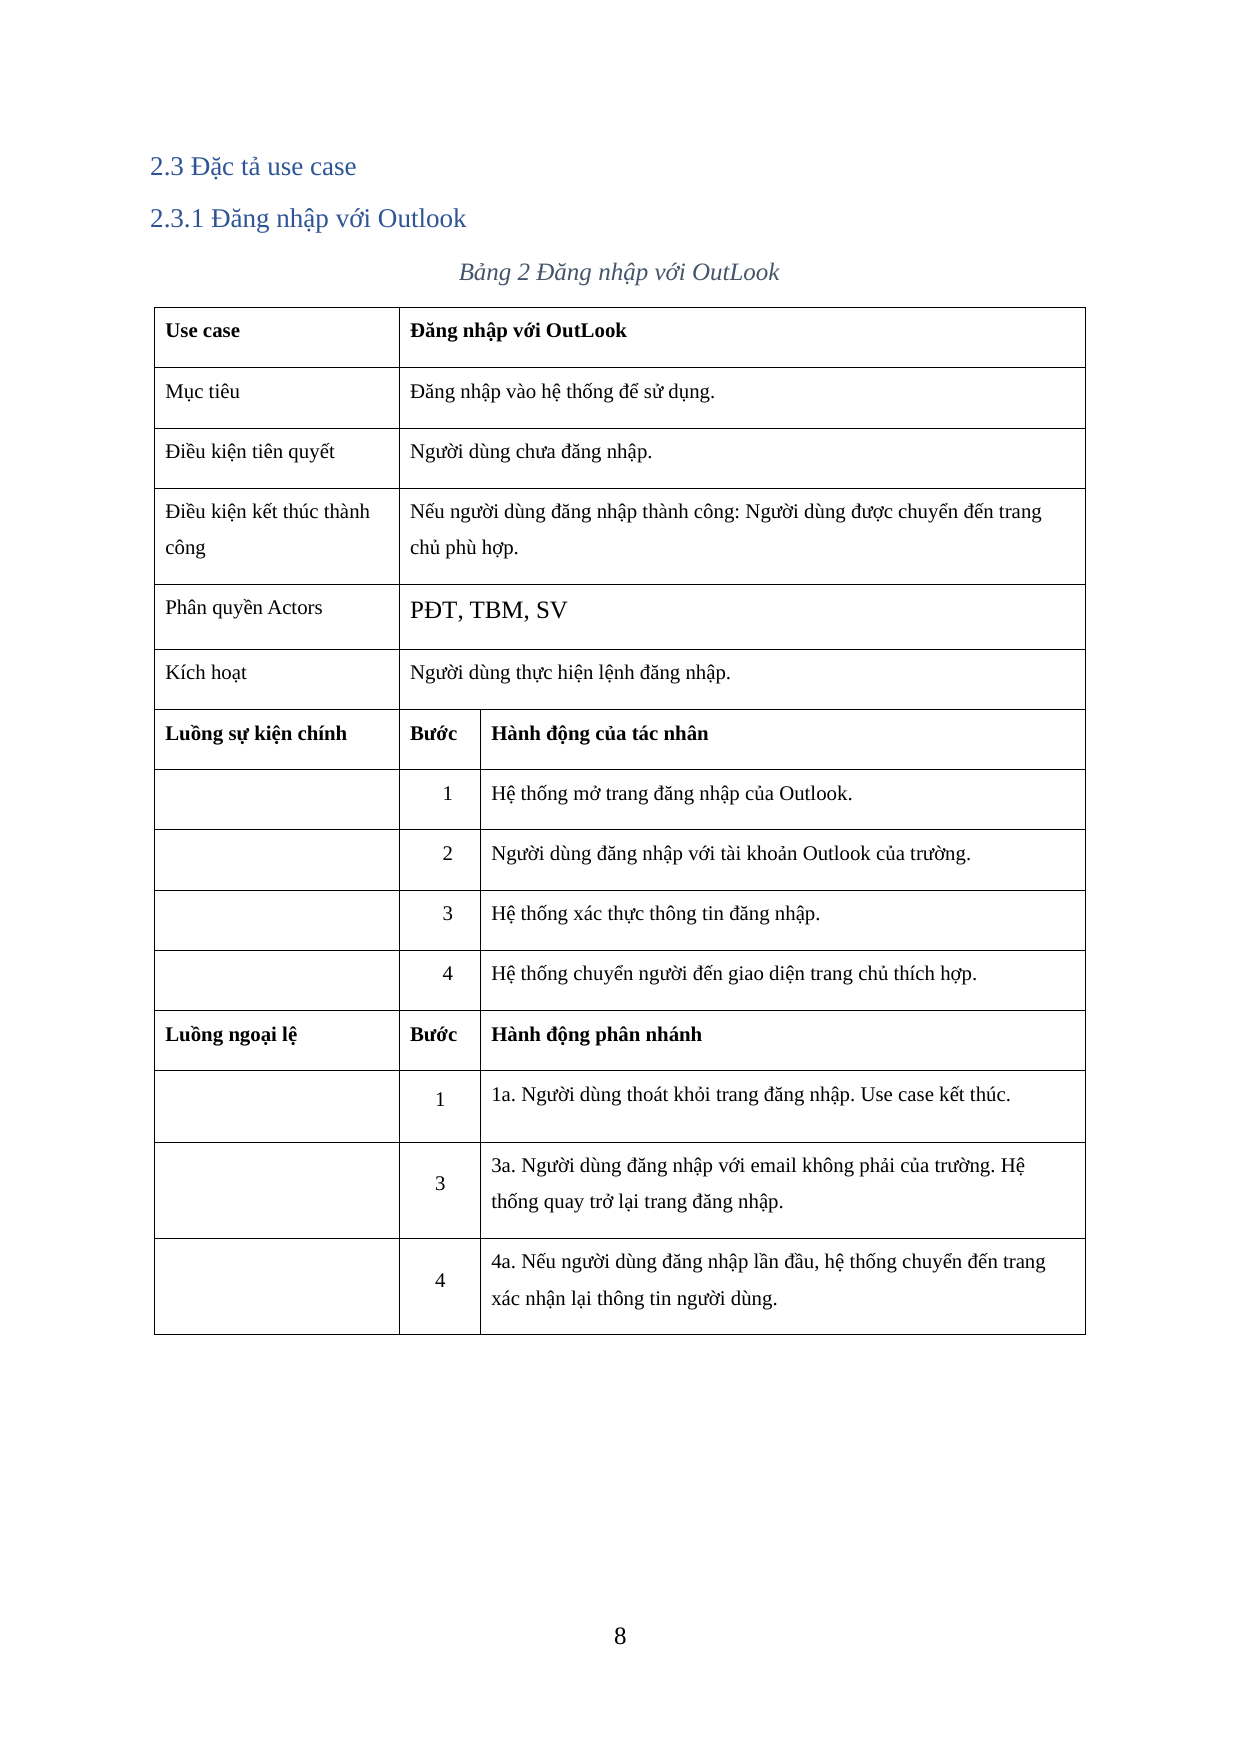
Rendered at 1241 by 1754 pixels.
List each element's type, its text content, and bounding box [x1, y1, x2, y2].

subtitle 2.3 Đặc tả use case [150, 150, 1090, 181]
table_cell Bước [400, 710, 480, 769]
table_cell Điều kiện tiên quyết [155, 429, 399, 488]
table_cell [400, 830, 480, 889]
table_cell Hệ thống xác thực thông tin đăng nhập. [481, 891, 1085, 950]
table_cell [155, 770, 399, 829]
table_cell Hệ thống mở trang đăng nhập của Outlook. [481, 770, 1085, 829]
table_cell Kích hoạt [155, 650, 399, 709]
subtitle 2.3.1 Đăng nhập với Outlook [150, 202, 1090, 233]
table_cell 1a. Người dùng thoát khỏi trang đăng nhập. Use case kết thúc. [481, 1071, 1085, 1142]
table_cell Luồng ngoại lệ [155, 1011, 399, 1070]
table_cell Đăng nhập vào hệ thống để sử dụng. [400, 368, 1085, 427]
table_header Use case [155, 308, 399, 367]
table_cell Phân quyền Actors [155, 585, 399, 649]
table_cell 4a. Nếu người dùng đăng nhập lần đầu, hệ thống chuyển đến trang xác nhận lại thông tin người dùng. [481, 1239, 1085, 1334]
table_cell Nếu người dùng đăng nhập thành công: Người dùng được chuyển đến trang chủ phù hợp. [400, 489, 1085, 584]
table_cell Luồng sự kiện chính [155, 710, 399, 769]
table_header Đăng nhập với OutLook [400, 308, 1085, 367]
table_cell [155, 1239, 399, 1334]
table_cell Điều kiện kết thúc thành công [155, 489, 399, 584]
table_cell [400, 770, 480, 829]
text Bảng 2 Đăng nhập với OutLook [150, 257, 1090, 286]
table_cell Hành động phân nhánh [481, 1011, 1085, 1070]
table_cell 3a. Người dùng đăng nhập với email không phải của trường. Hệ thống quay trở lại trang đăng nhập. [481, 1143, 1085, 1238]
table_cell Người dùng thực hiện lệnh đăng nhập. [400, 650, 1085, 709]
table_cell [155, 891, 399, 950]
table_cell 3 [400, 1143, 480, 1238]
table_cell Hệ thống chuyển người đến giao diện trang chủ thích hợp. [481, 951, 1085, 1010]
table_cell [155, 830, 399, 889]
table_cell [155, 1143, 399, 1238]
table_cell [400, 951, 480, 1010]
table_cell Hành động của tác nhân [481, 710, 1085, 769]
table_cell [155, 1071, 399, 1142]
table_cell Mục tiêu [155, 368, 399, 427]
table_cell [400, 891, 480, 950]
table_cell 4 [400, 1239, 480, 1334]
table_cell [155, 951, 399, 1010]
table_cell Bước [400, 1011, 480, 1070]
table_cell PĐT, TBM, SV [400, 585, 1085, 649]
table_cell 1 [400, 1071, 480, 1142]
table_cell Người dùng đăng nhập với tài khoản Outlook của trường. [481, 830, 1085, 889]
table_cell Người dùng chưa đăng nhập. [400, 429, 1085, 488]
